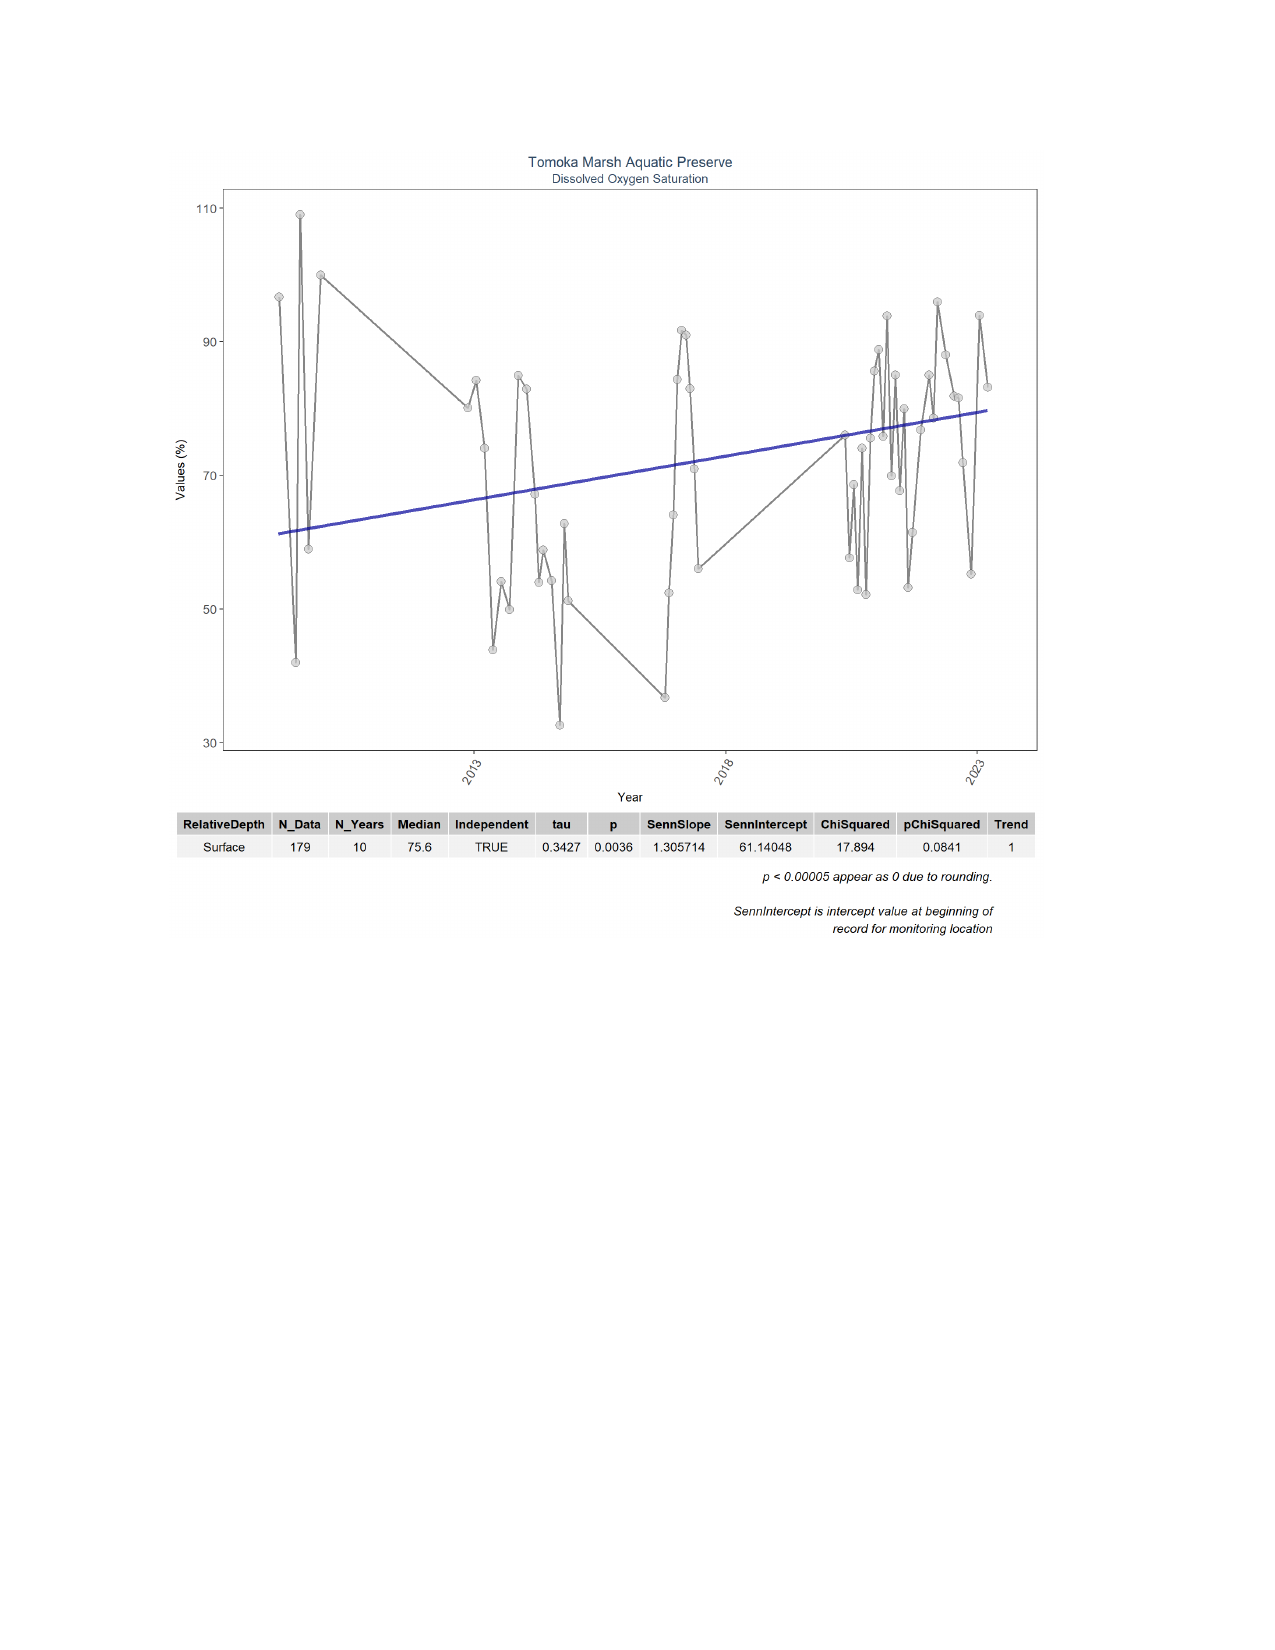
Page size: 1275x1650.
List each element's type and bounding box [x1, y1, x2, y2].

picture [168, 150, 1044, 938]
